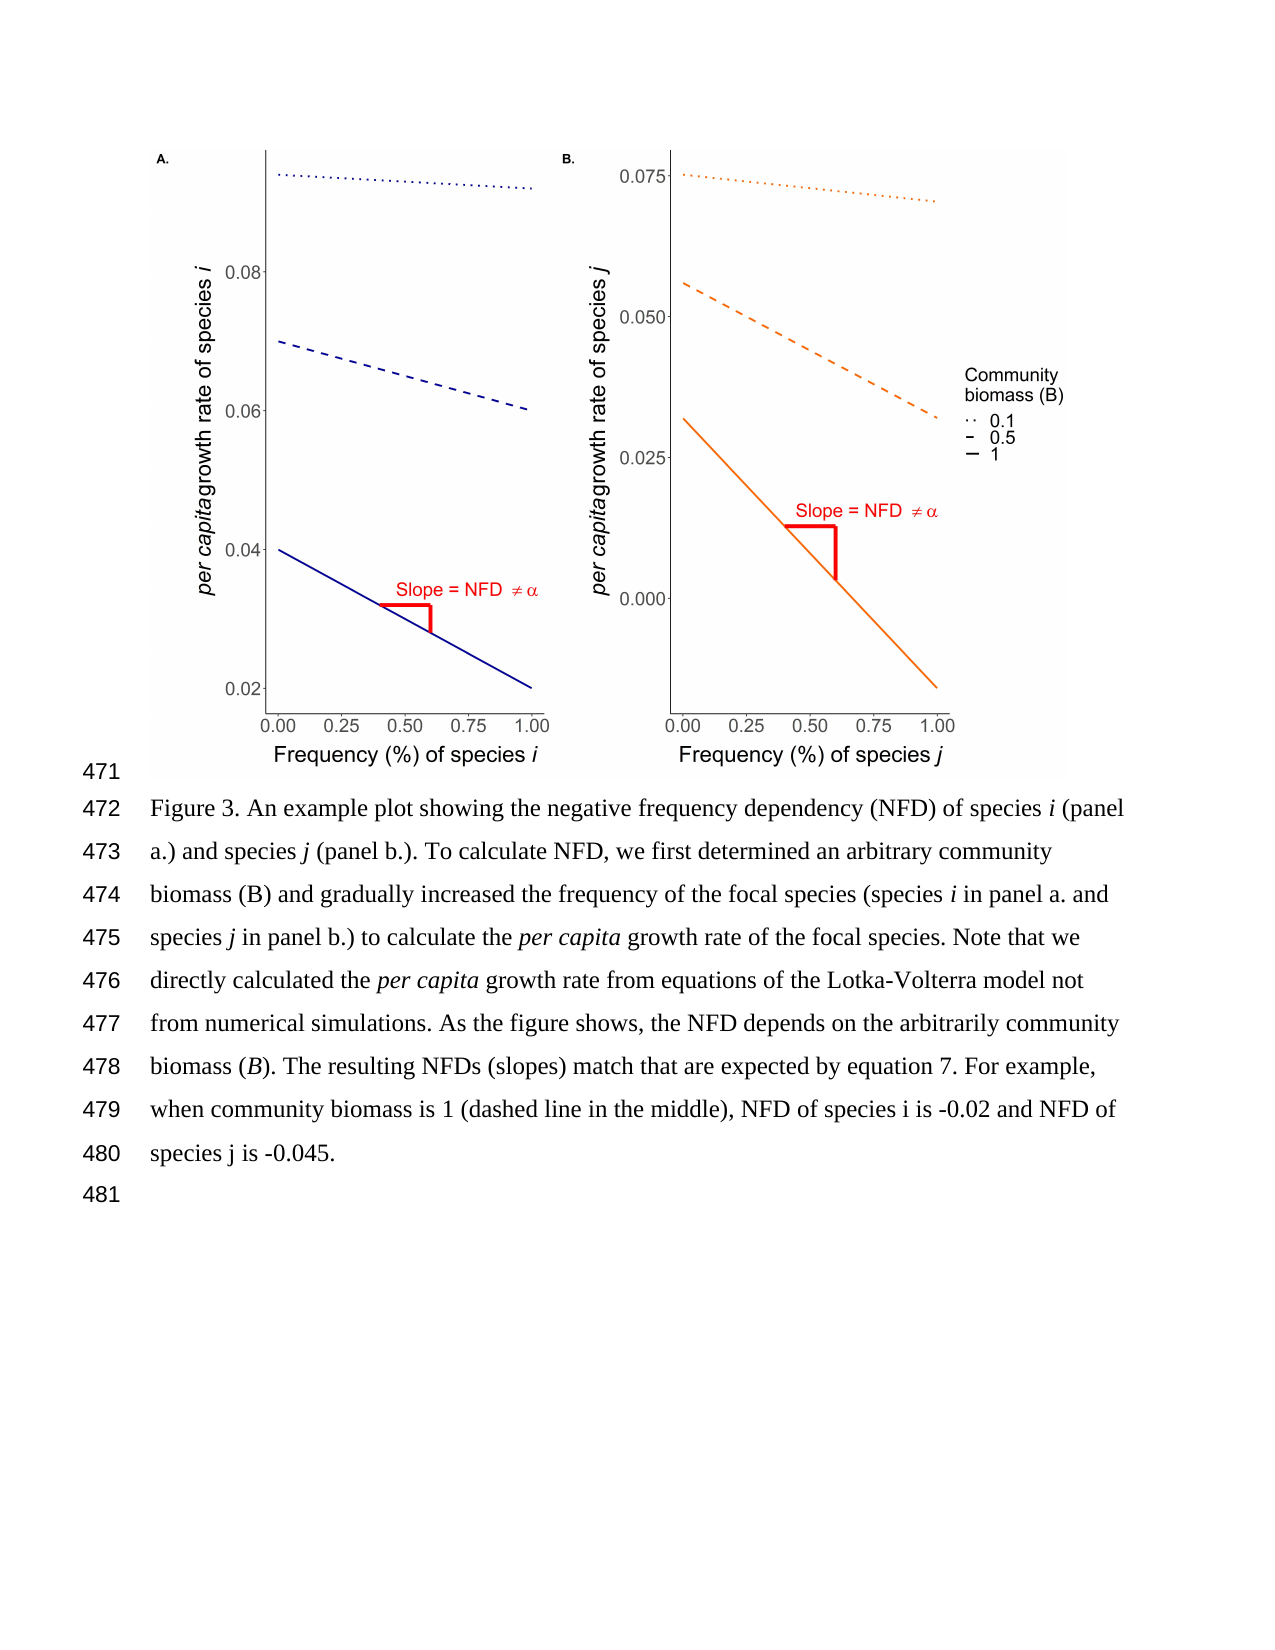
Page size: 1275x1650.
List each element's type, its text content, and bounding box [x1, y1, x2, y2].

text Figure 3. An example plot showing the negative frequency dependency (NFD) of species i (panel a.) and species j (panel b.). To calculate NFD, we first determined an arbitrary community biomass (B) and gradually increased the frequency of the focal species (species i in panel a. and species j in panel b.) to calculate the per capita growth rate of the focal species. Note that we directly calculated the per capita growth rate from equations of the Lotka-Volterra model not from numerical simulations. As the figure shows, the NFD depends on the arbitrarily community biomass (B). The resulting NFDs (slopes) match that are expected by equation 7. For example, when community biomass is 1 (dashed line in the middle), NFD of species i is -0.02 and NFD of species j is -0.045. [150, 793, 1125, 1166]
picture [150, 150, 1068, 780]
